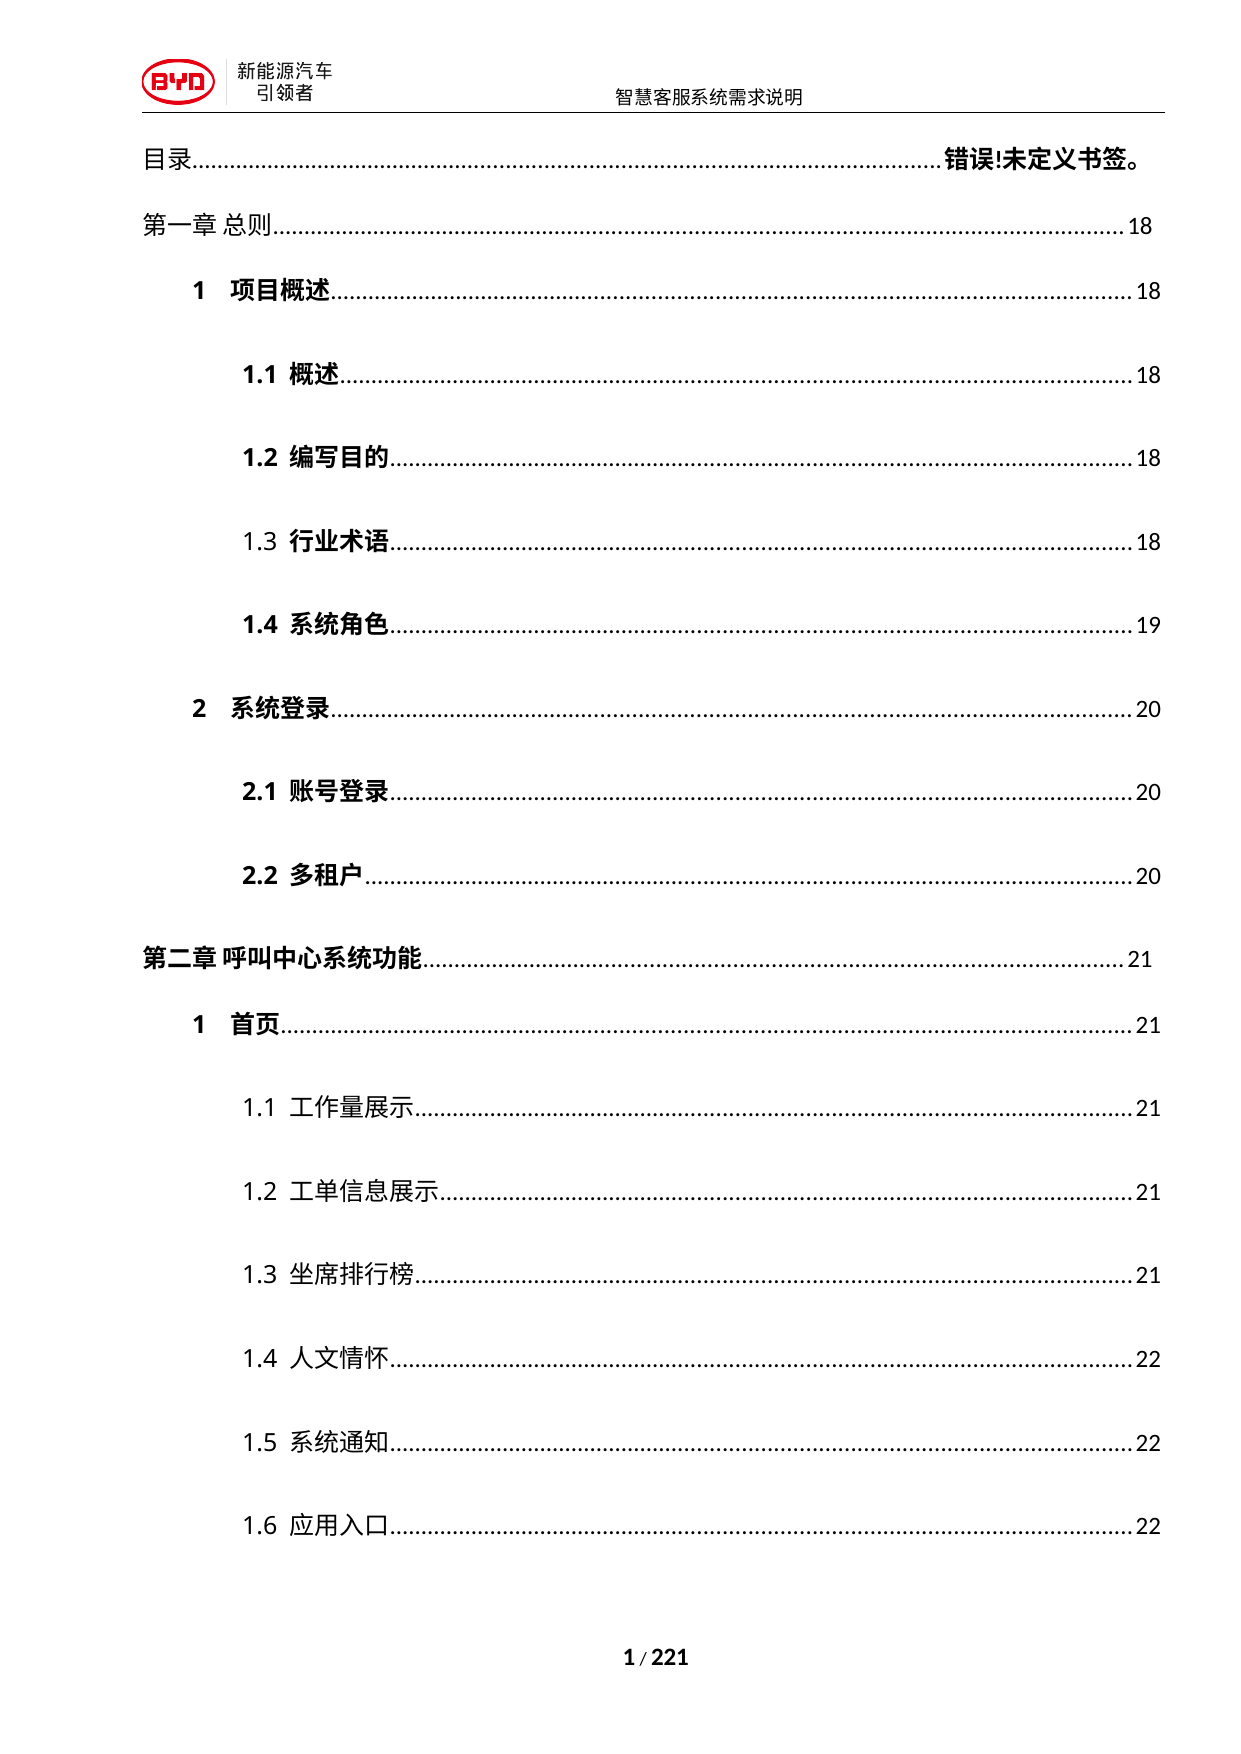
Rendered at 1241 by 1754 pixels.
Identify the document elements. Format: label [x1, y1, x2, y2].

picture [141, 59, 332, 105]
